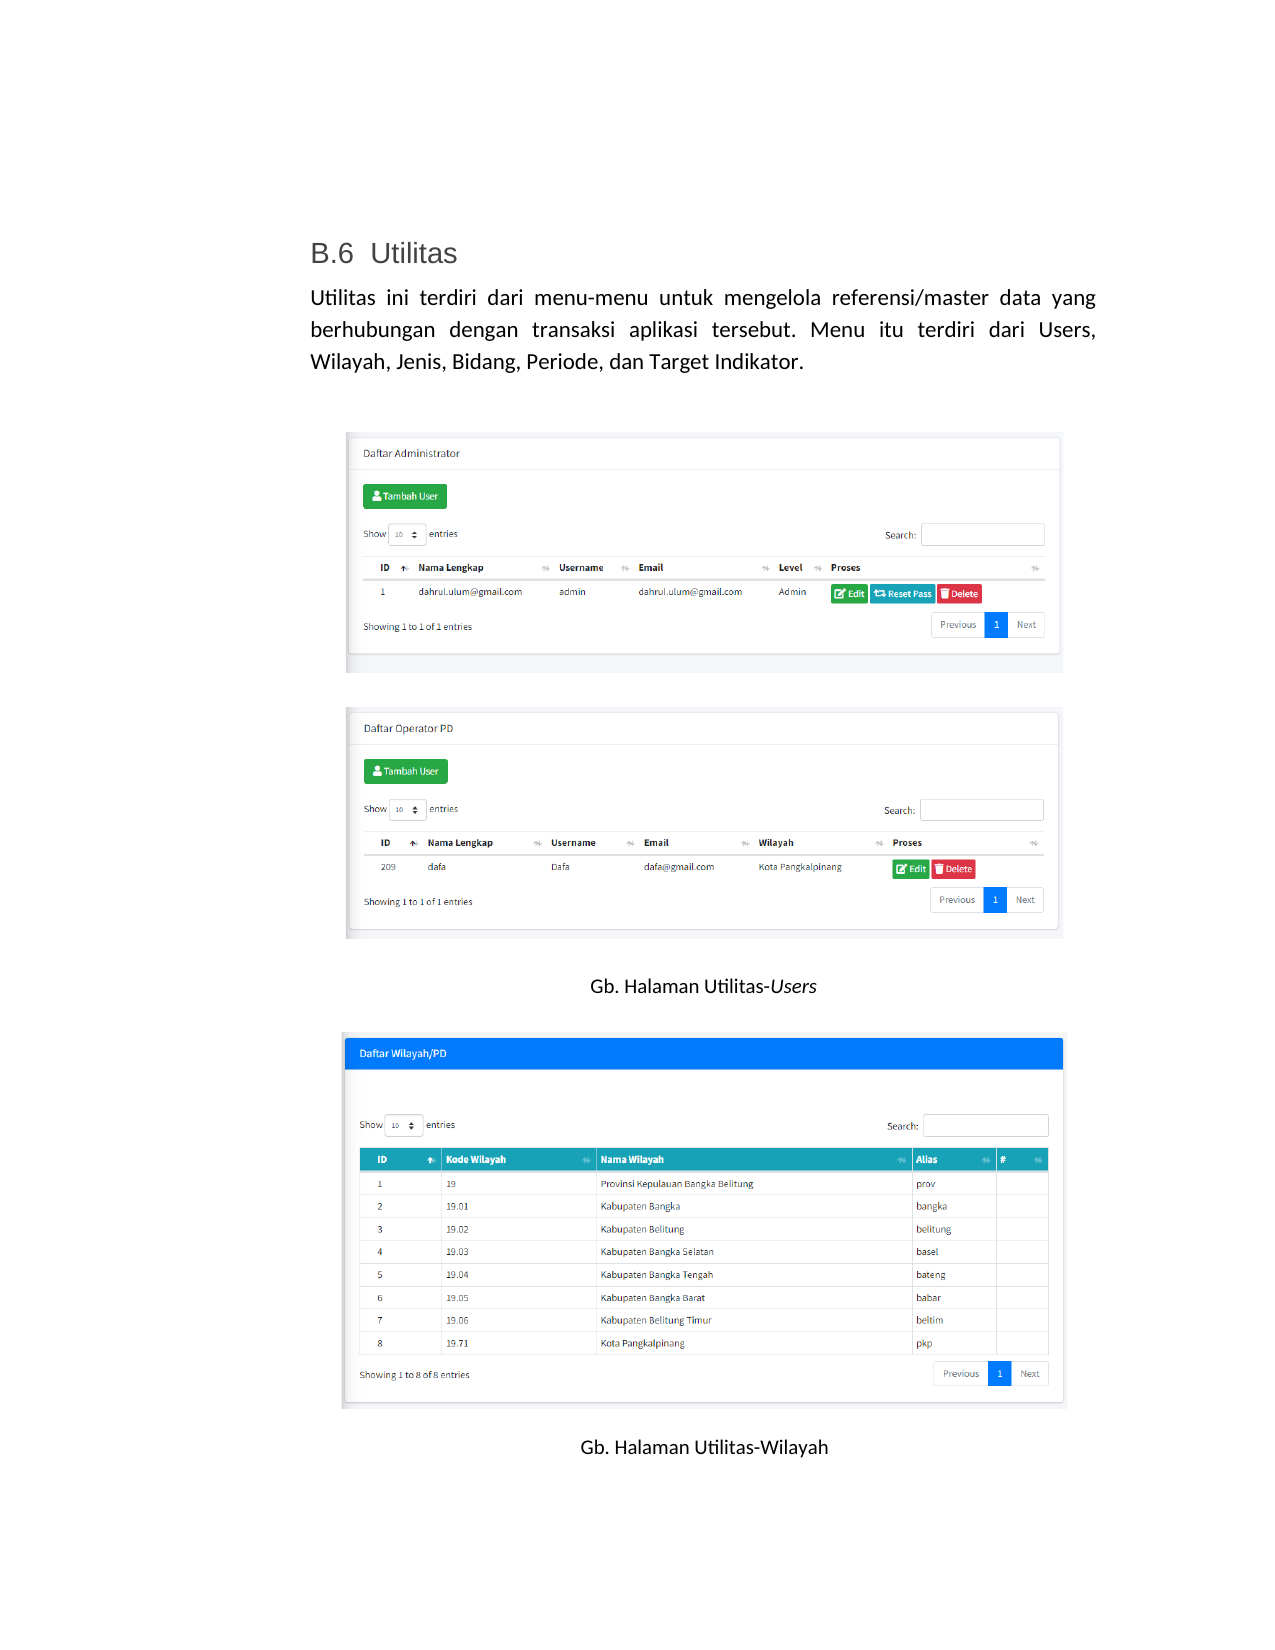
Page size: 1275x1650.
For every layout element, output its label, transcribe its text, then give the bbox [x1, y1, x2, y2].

picture [345, 707, 1064, 939]
list Utilitas ini terdiri dari menu-menu untuk mengelola referensi/master data yang berhubungan dengan transaksi aplikasi tersebut. Menu itu terdiri dari Users, Wilayah, Jenis, Bidang, Periode, dan Target Indikator. [310, 283, 1098, 376]
subtitle B.6 Utilitas [310, 236, 1098, 270]
picture [345, 432, 1064, 673]
text Gb. Halaman Utilitas-Users [311, 973, 1098, 998]
text Gb. Halaman Utilitas-Wilayah [311, 1434, 1098, 1459]
picture [341, 1032, 1068, 1409]
